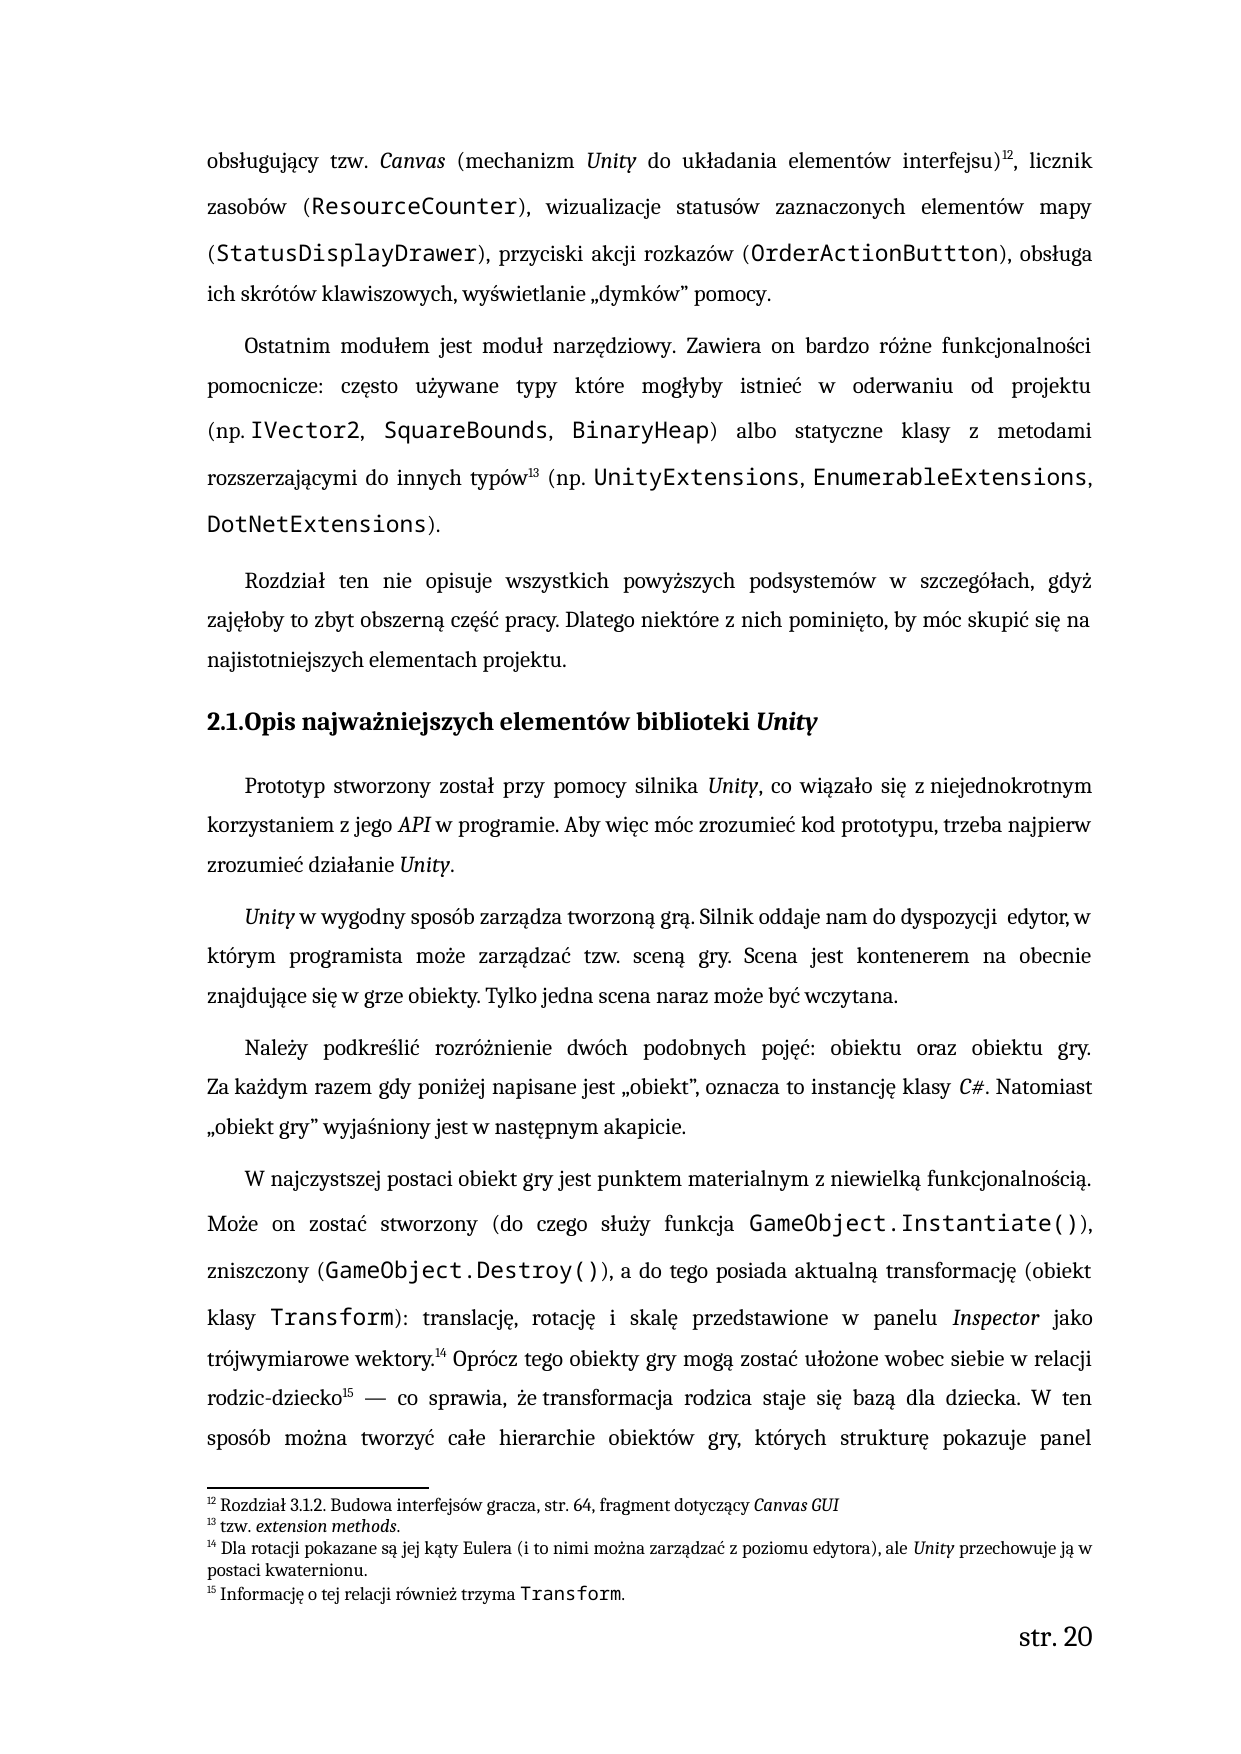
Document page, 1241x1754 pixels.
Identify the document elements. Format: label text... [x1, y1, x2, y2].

text Prototyp stworzony został przy pomocy silnika Unity, co wiązało się z niejednokrotnym korzystaniem z jego API w programie. Aby więc móc zrozumieć kod prototypu, trzeba najpierw zrozumieć działanie Unity. [207, 773, 1092, 878]
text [207, 148, 1092, 307]
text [207, 1165, 1092, 1451]
text Unity w wygodny sposób zarządza tworzoną grą. Silnik oddaje nam do dyspozycji edytor, w którym programista może zarządzać tzw. sceną gry. Scena jest kontenerem na obecnie znajdujące się w grze obiekty. Tylko jedna scena naraz może być wczytana. [207, 903, 1092, 1009]
text Rozdział ten nie opisuje wszystkich powyższych podsystemów w szczegółach, gdyż zajęłoby to zbyt obszerną część pracy. Dlatego niektóre z nich pominięto, by móc skupić się na najistotniejszych elementach projektu. [207, 567, 1092, 673]
text Ostatnim modułem jest moduł narzędziowy. Zawiera on bardzo różne funkcjonalności pomocnicze: często używane typy które mogłyby istnieć w oderwaniu od projektu (np. IVector2, SquareBounds, BinaryHeap) albo statyczne klasy z metodami rozszerzającymi do innych typów (np. UnityExtensions, EnumerableExtensions, DotNetExtensions). [207, 333, 1092, 539]
subtitle Opis najważniejszych elementów biblioteki Unity [207, 707, 1092, 737]
text Należy podkreślić rozróżnienie dwóch podobnych pojęć: obiektu oraz obiektu gry. Za każdym razem gdy poniżej napisane jest „obiekt”, oznacza to instancję klasy C#. Natomiast „obiekt gry” wyjaśniony jest w następnym akapicie. [207, 1034, 1092, 1140]
